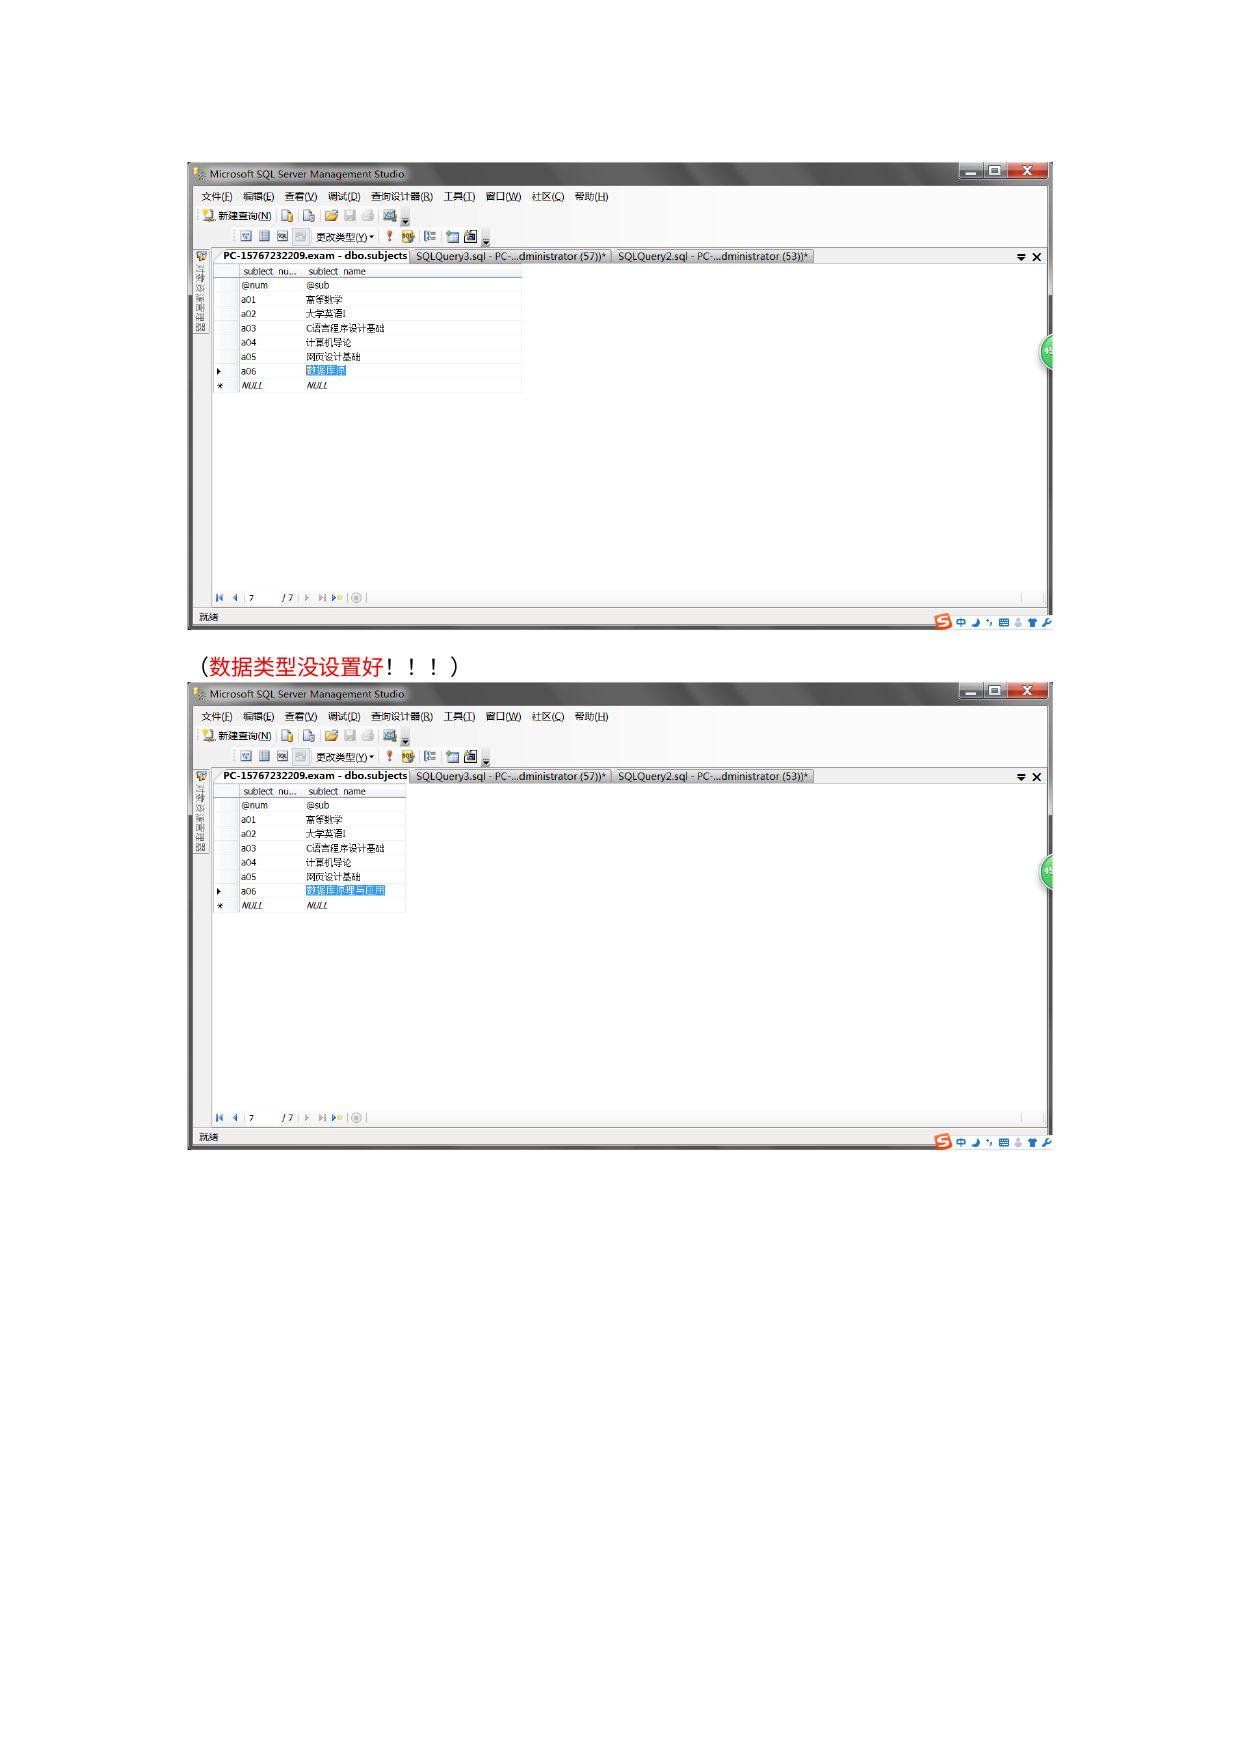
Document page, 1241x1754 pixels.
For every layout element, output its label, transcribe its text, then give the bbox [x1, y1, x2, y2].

picture [187, 162, 1053, 630]
text （数据类型没设置好！！！） [187, 649, 1053, 682]
picture [187, 682, 1053, 1150]
